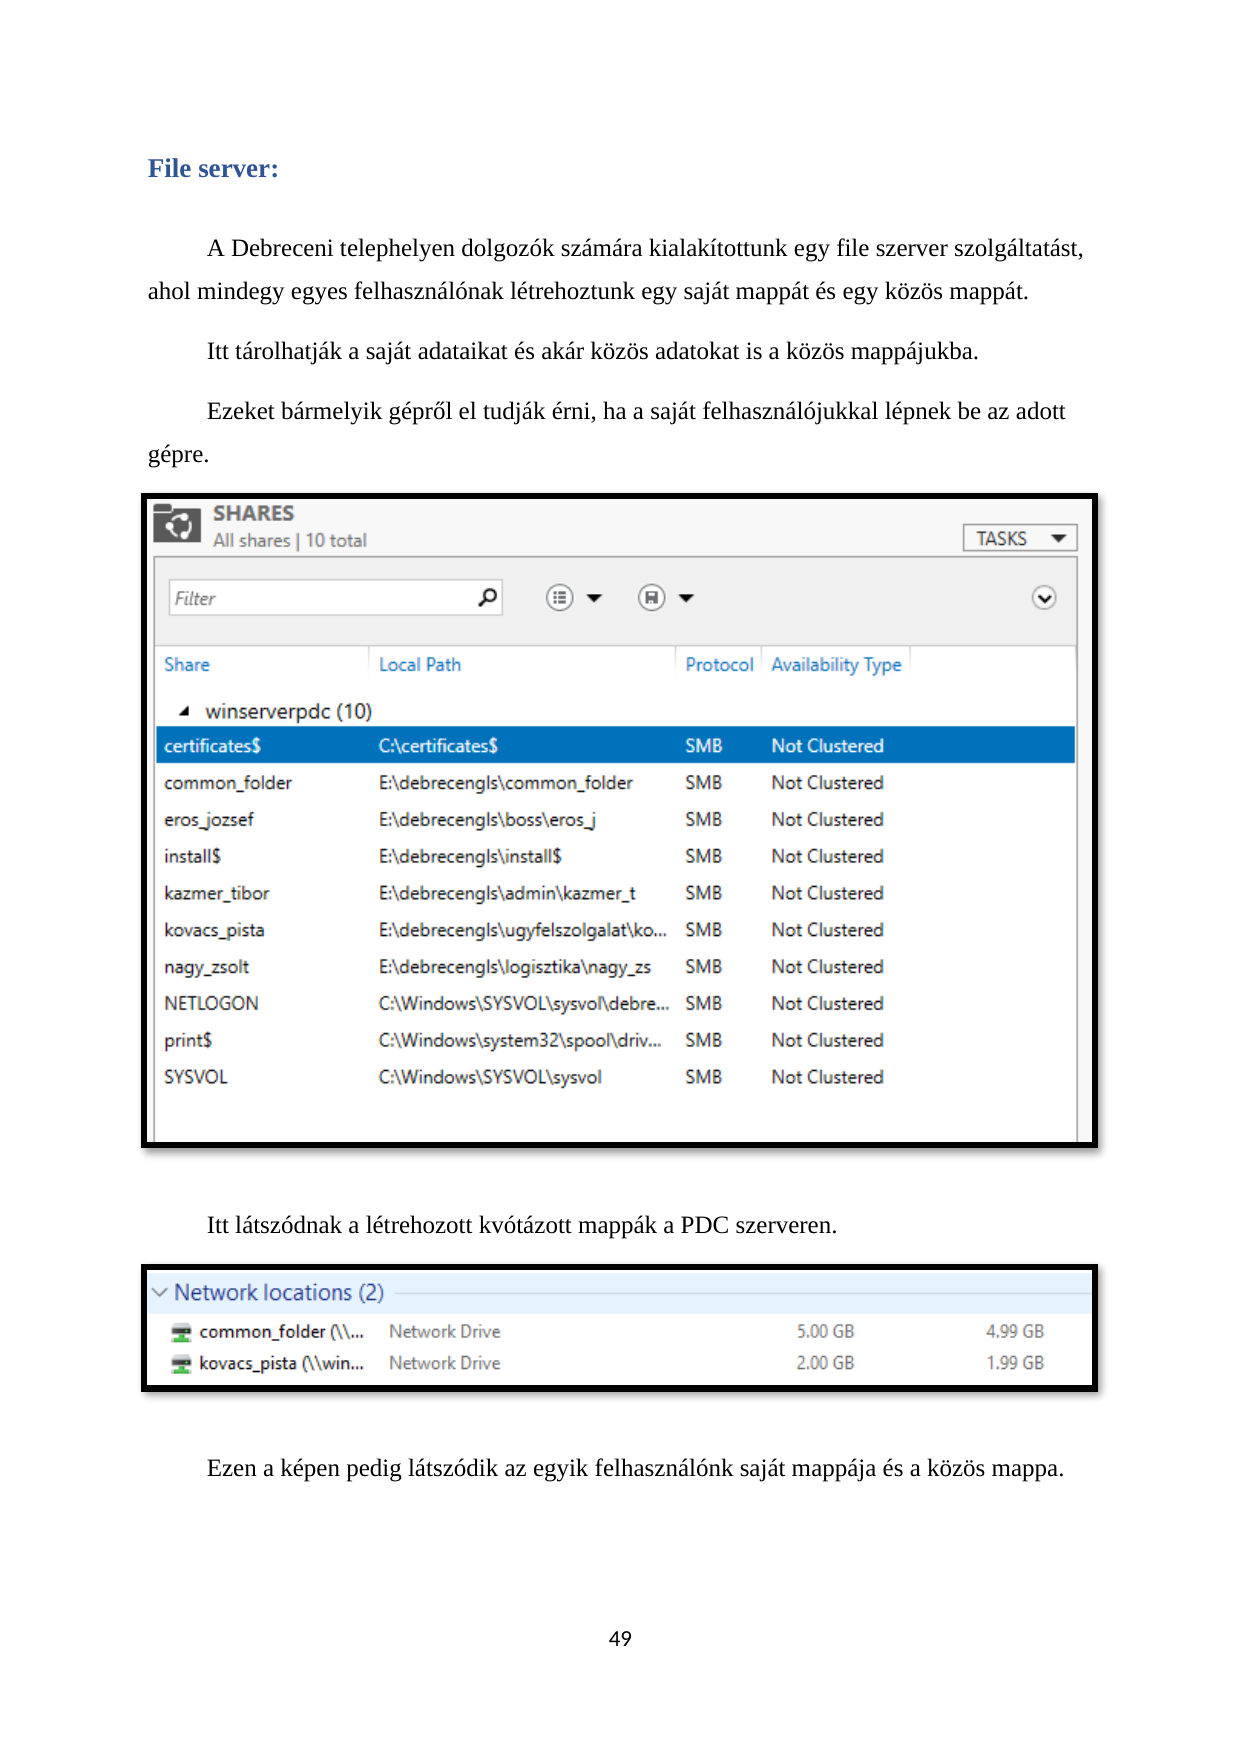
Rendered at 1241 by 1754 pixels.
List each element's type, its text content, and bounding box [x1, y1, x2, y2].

text Ezeket bármelyik gépről el tudják érni, ha a saját felhasználójukkal lépnek be az adott gépre. [148, 396, 1093, 468]
text A Debreceni telephelyen dolgozók számára kialakítottunk egy file szerver szolgáltatást, ahol mindegy egyes felhasználónak létrehoztunk egy saját mappát és egy közös mappát. [148, 233, 1093, 305]
subtitle File server: [148, 152, 1093, 183]
text Itt látszódnak a létrehozott kvótázott mappák a PDC szerveren. [148, 1159, 1093, 1239]
picture [147, 499, 1092, 1142]
picture [147, 1270, 1092, 1385]
text Ezen a képen pedig látszódik az egyik felhasználónk saját mappája és a közös mappa. [148, 1401, 1093, 1482]
text Itt tárolhatják a saját adataikat és akár közös adatokat is a közös mappájukba. [148, 336, 1093, 365]
